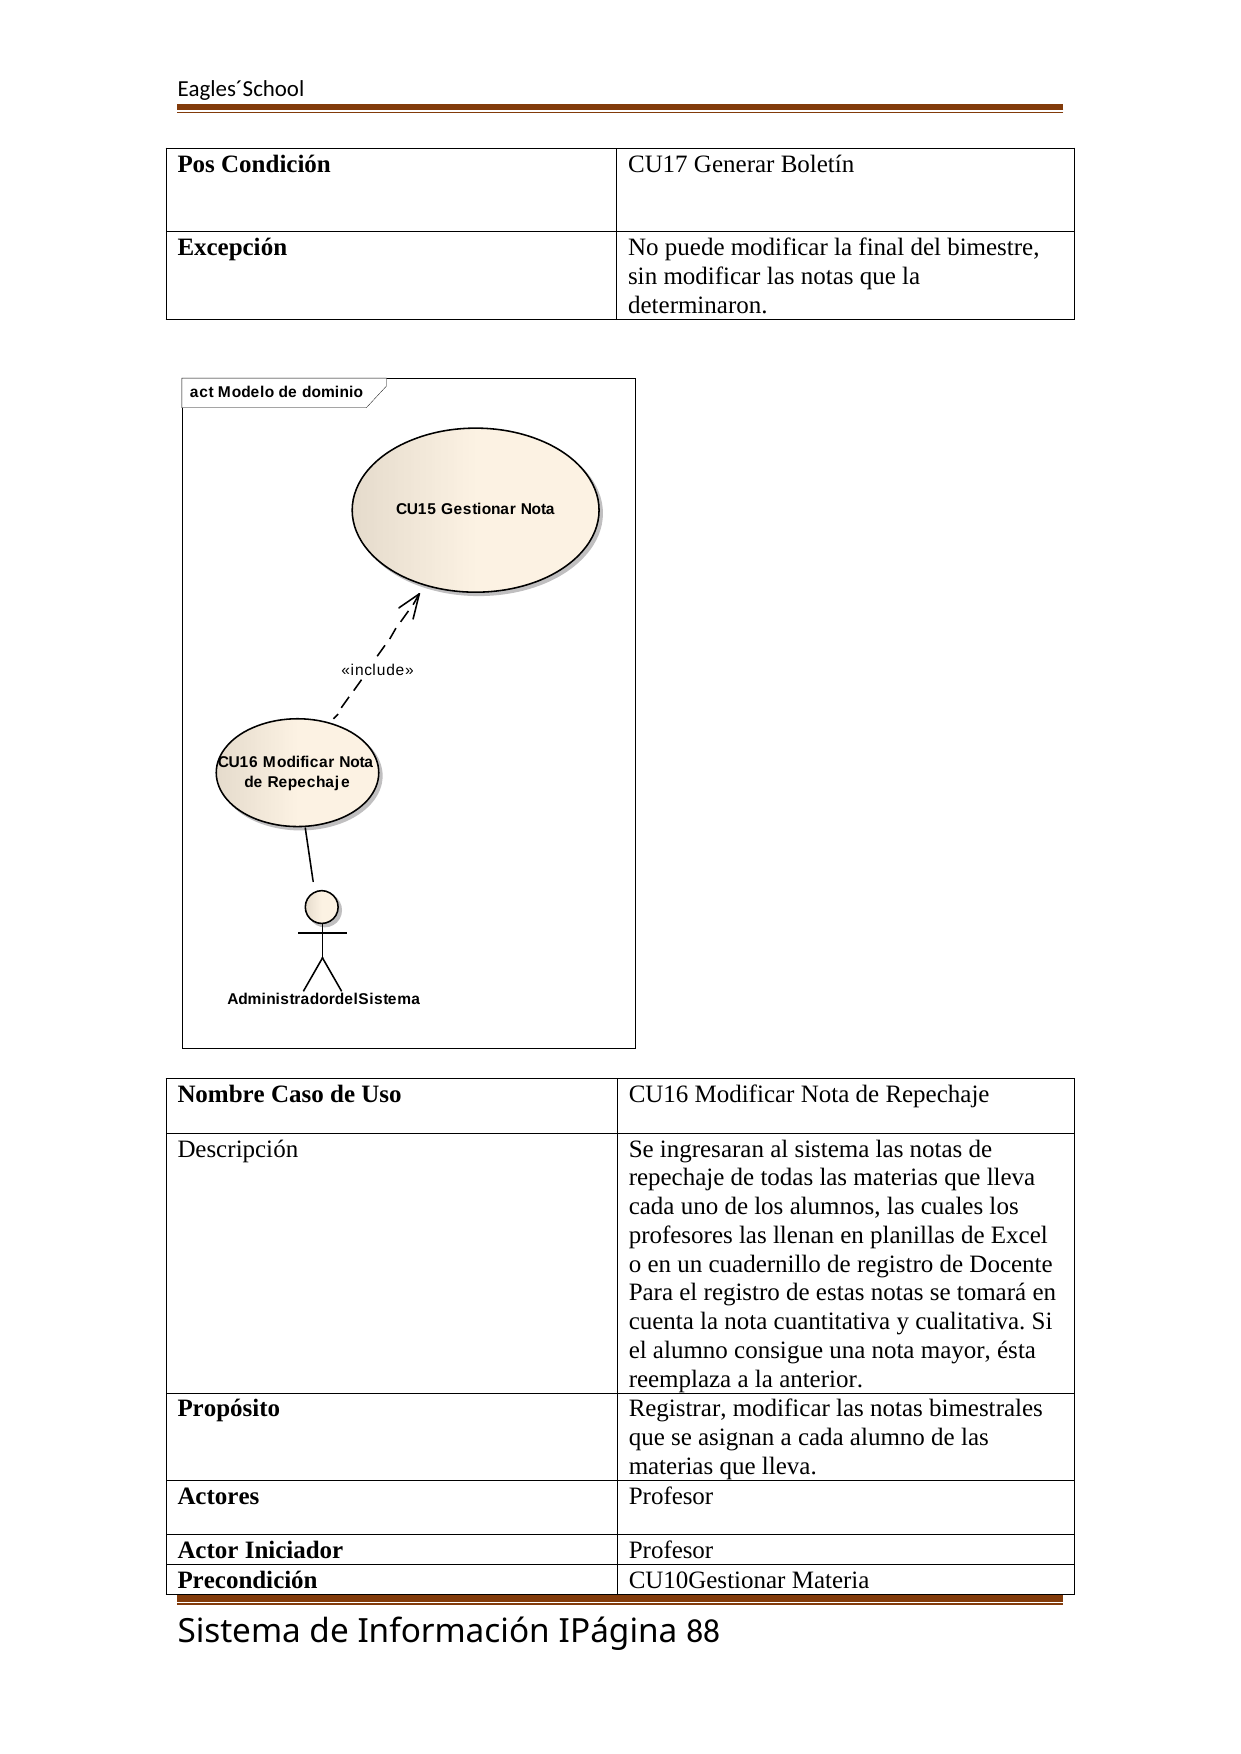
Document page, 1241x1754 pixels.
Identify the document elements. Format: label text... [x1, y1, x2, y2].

table_cell Se ingresaran al sistema las notas de repechaje de todas las materias que lleva cada uno de los alumnos, las cuales los profesores las llenan en planillas de Excel o en un cuadernillo de registro de Docente Para el registro de estas notas se tomará en cuenta la nota cuantitativa y cualitativa. Si el alumno consigue una nota mayor, ésta reemplaza a la anterior. [618, 1134, 1074, 1392]
table_cell Precondición [167, 1565, 617, 1594]
table_cell CU17 Generar Boletín [617, 149, 1074, 231]
table_cell Propósito [167, 1394, 617, 1480]
table_cell Actores [167, 1481, 617, 1534]
table_cell Actor Iniciador [167, 1535, 617, 1564]
table_cell No puede modificar la final del bimestre, sin modificar las notas que la determinaron. [617, 232, 1074, 318]
table_cell Pos Condición [167, 149, 616, 231]
table_cell Profesor [618, 1481, 1074, 1534]
table_cell Descripción [167, 1134, 617, 1392]
table_cell CU10Gestionar Materia [618, 1565, 1074, 1594]
table_cell Registrar, modificar las notas bimestrales que se asignan a cada alumno de las materias que lleva. [618, 1394, 1074, 1480]
table_cell Profesor [618, 1535, 1074, 1564]
table_header Nombre Caso de Uso [167, 1079, 617, 1133]
table_cell Excepción [167, 232, 616, 318]
table_header CU16 Modificar Nota de Repechaje [618, 1079, 1074, 1133]
